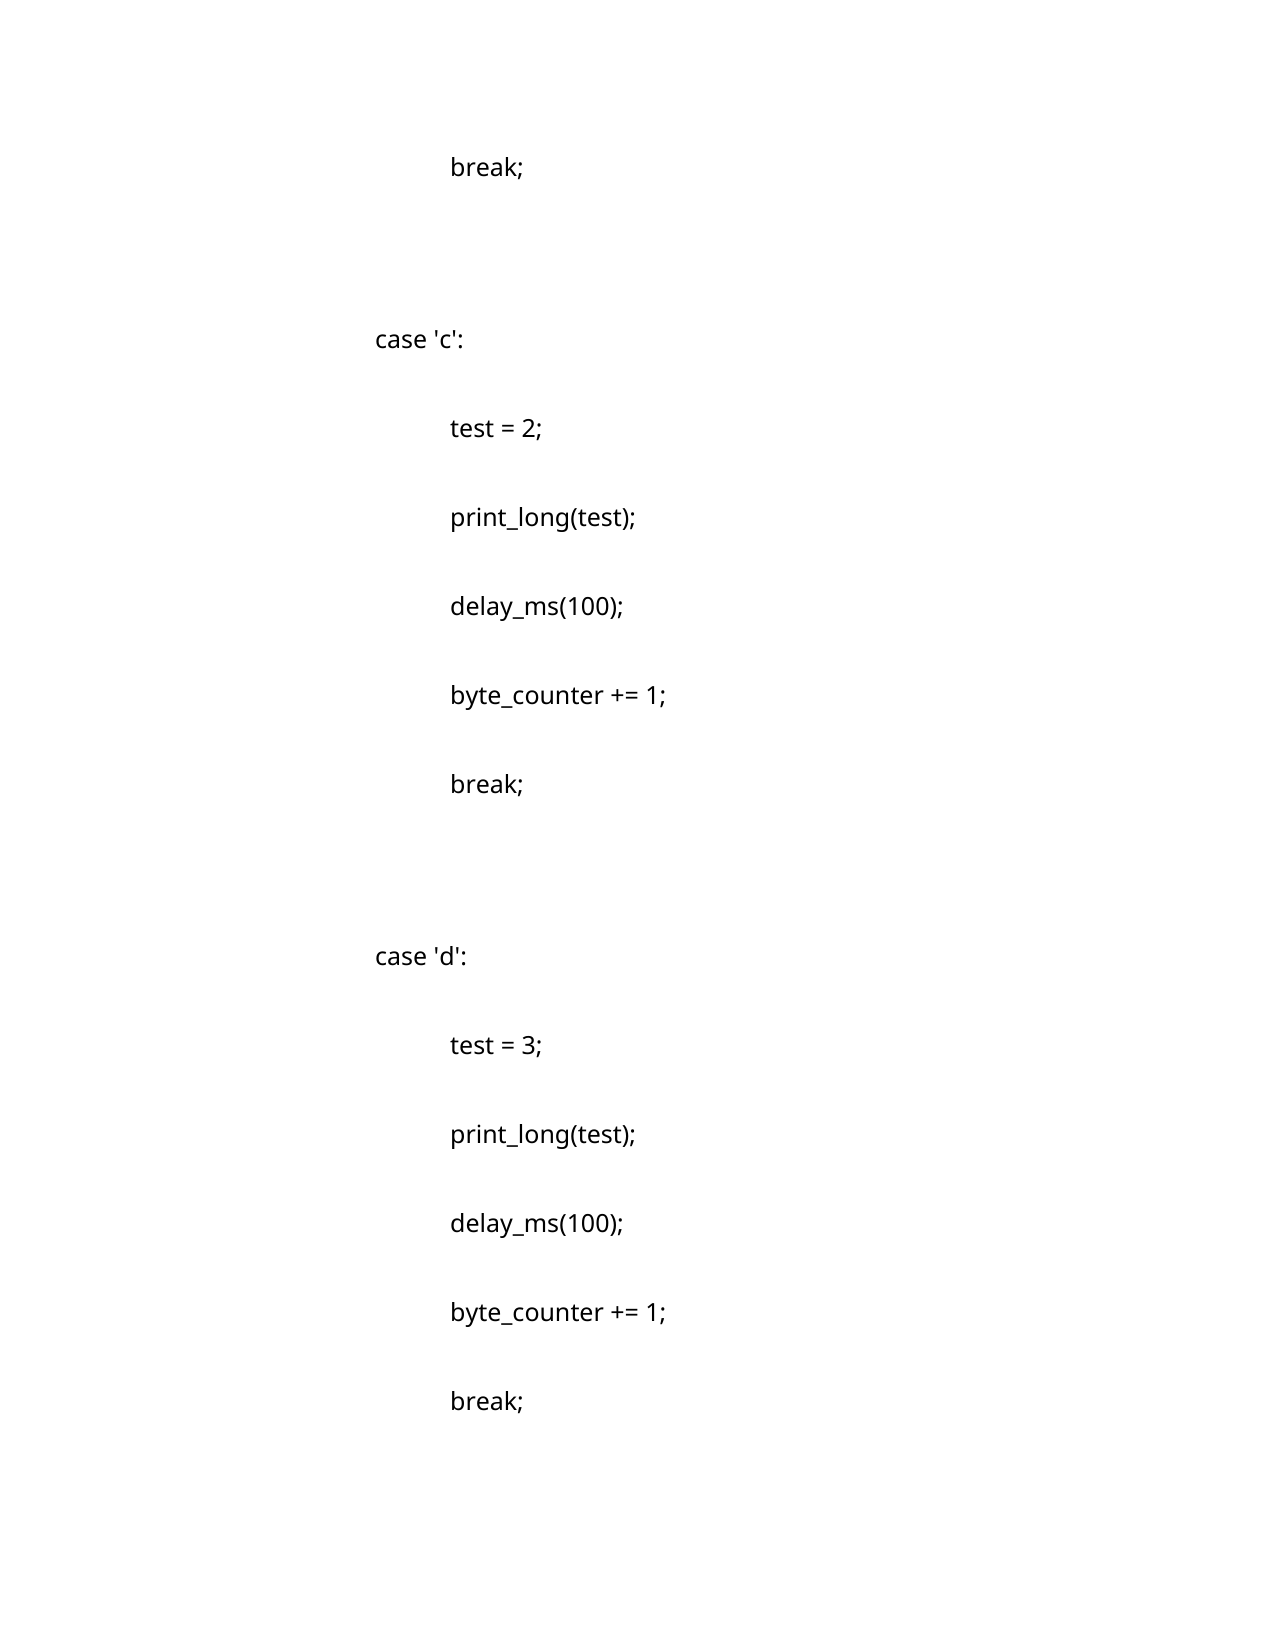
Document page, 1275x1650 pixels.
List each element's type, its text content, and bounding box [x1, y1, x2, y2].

text test = 2; [225, 411, 1050, 445]
text print_long(test); [225, 500, 1050, 534]
text case 'd': [225, 938, 1050, 973]
text break; [225, 1383, 1050, 1417]
text print_long(test); [225, 1116, 1050, 1151]
text byte_counter += 1; [225, 678, 1050, 712]
text delay_ms(100); [225, 589, 1050, 623]
text byte_counter += 1; [225, 1294, 1050, 1328]
text test = 3; [225, 1027, 1050, 1062]
text delay_ms(100); [225, 1205, 1050, 1239]
text break; [225, 150, 1050, 184]
text break; [225, 767, 1050, 801]
text case 'c': [225, 322, 1050, 356]
